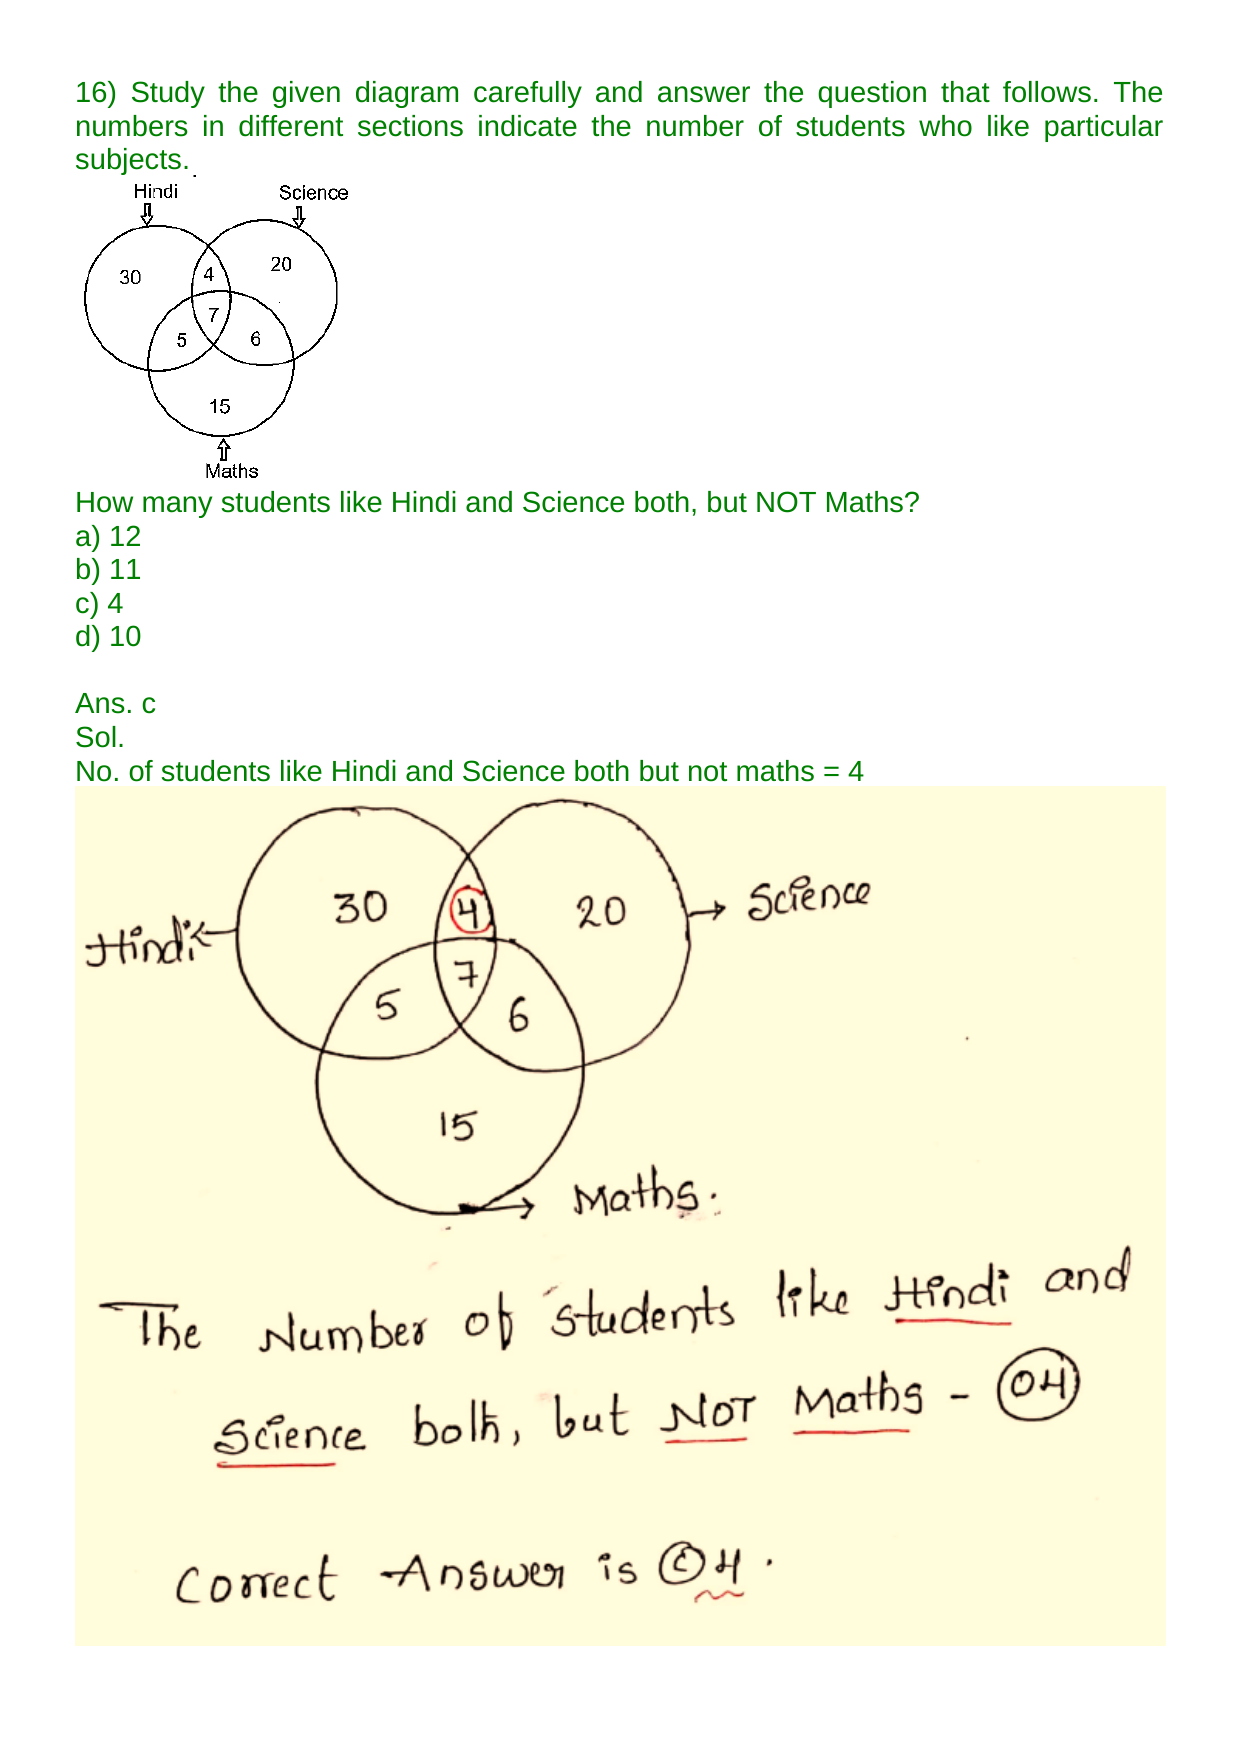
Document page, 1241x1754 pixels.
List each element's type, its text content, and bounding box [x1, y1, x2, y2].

list How many students like Hindi and Science both, but NOT Maths? [75, 485, 1165, 519]
list c) 4 [75, 586, 1165, 619]
picture [75, 786, 1166, 1646]
list a) 12 [75, 519, 1165, 552]
list d) 10 [75, 619, 1165, 653]
list Sol. [75, 720, 1165, 753]
list Ans. c [75, 686, 1165, 720]
list 16) Study the given diagram carefully and answer the question that follows. The numbers in different sections indicate the number of students who like particular subjects. [75, 75, 1165, 176]
list b) 11 [75, 552, 1165, 586]
list No. of students like Hindi and Science both but not maths = 4 [75, 753, 1165, 786]
